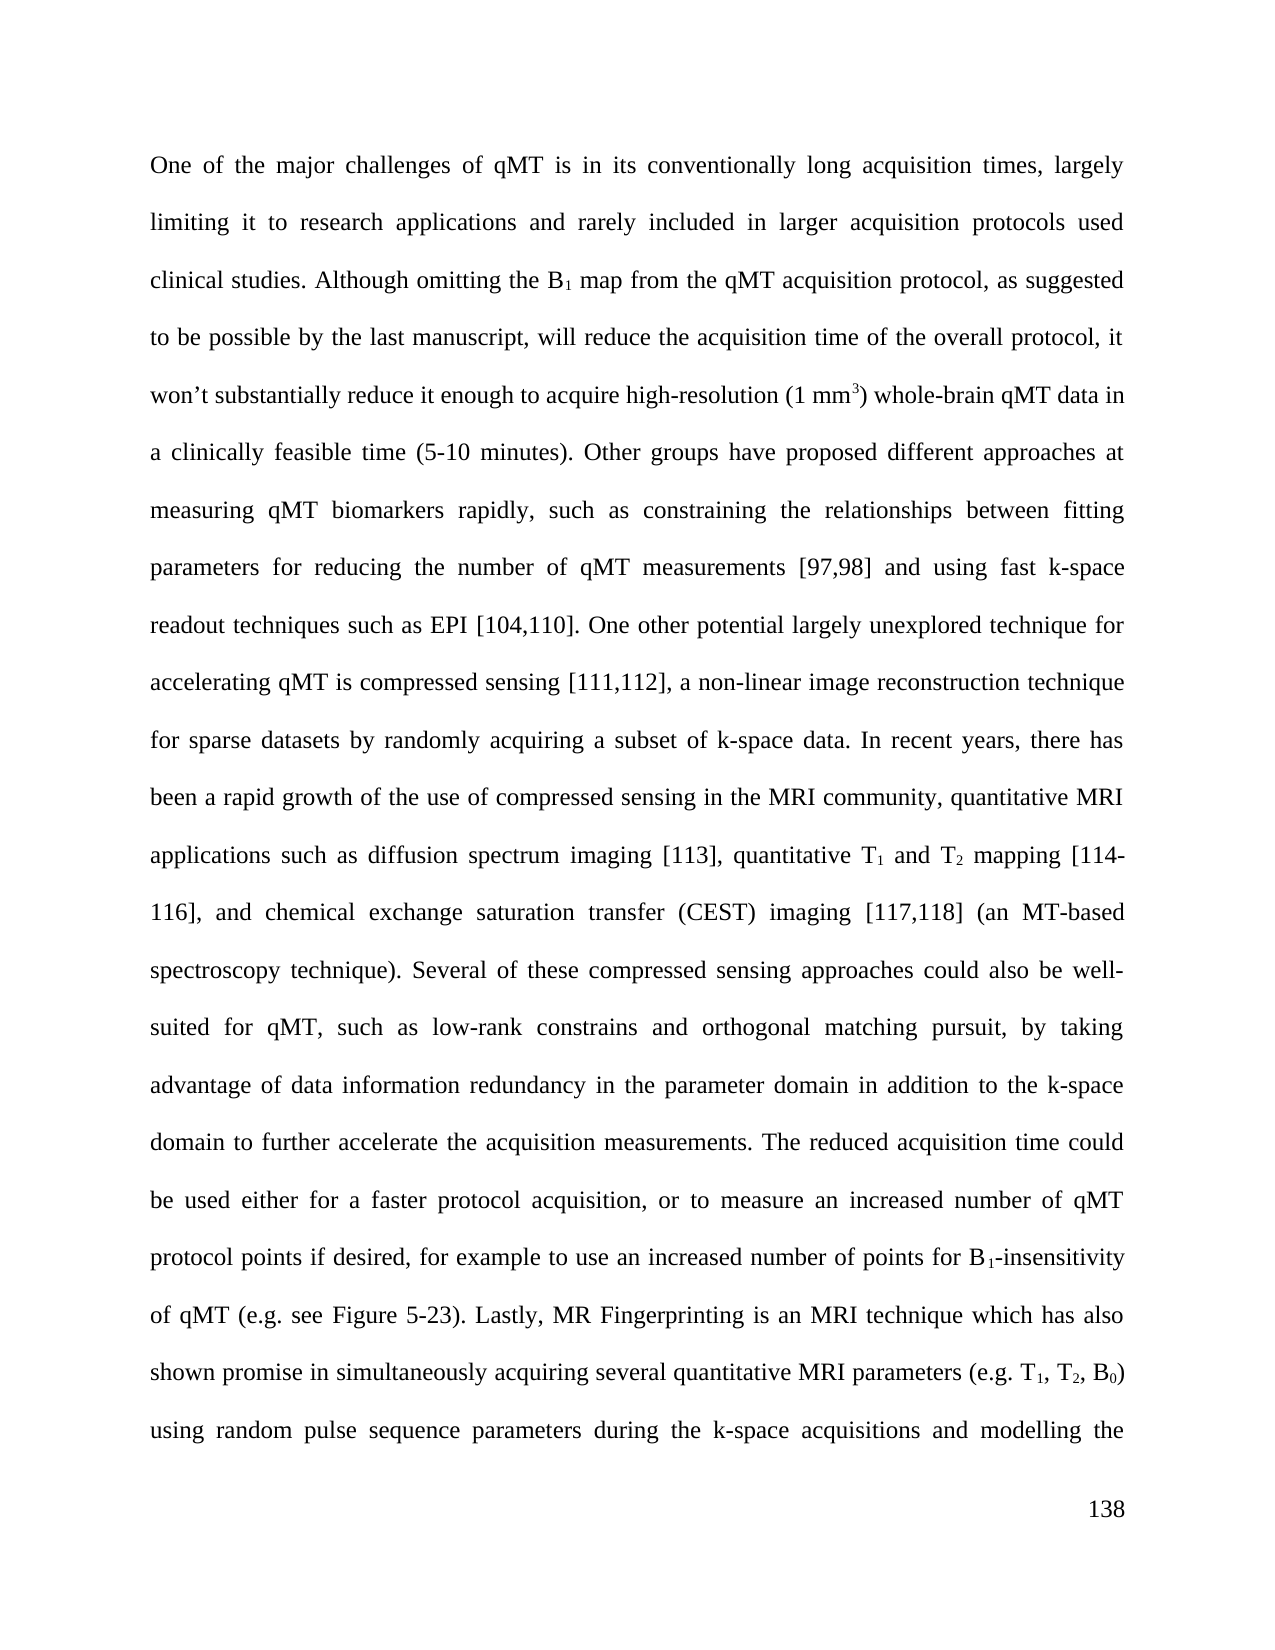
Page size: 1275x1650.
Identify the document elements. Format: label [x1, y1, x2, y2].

text [150, 150, 1125, 1444]
